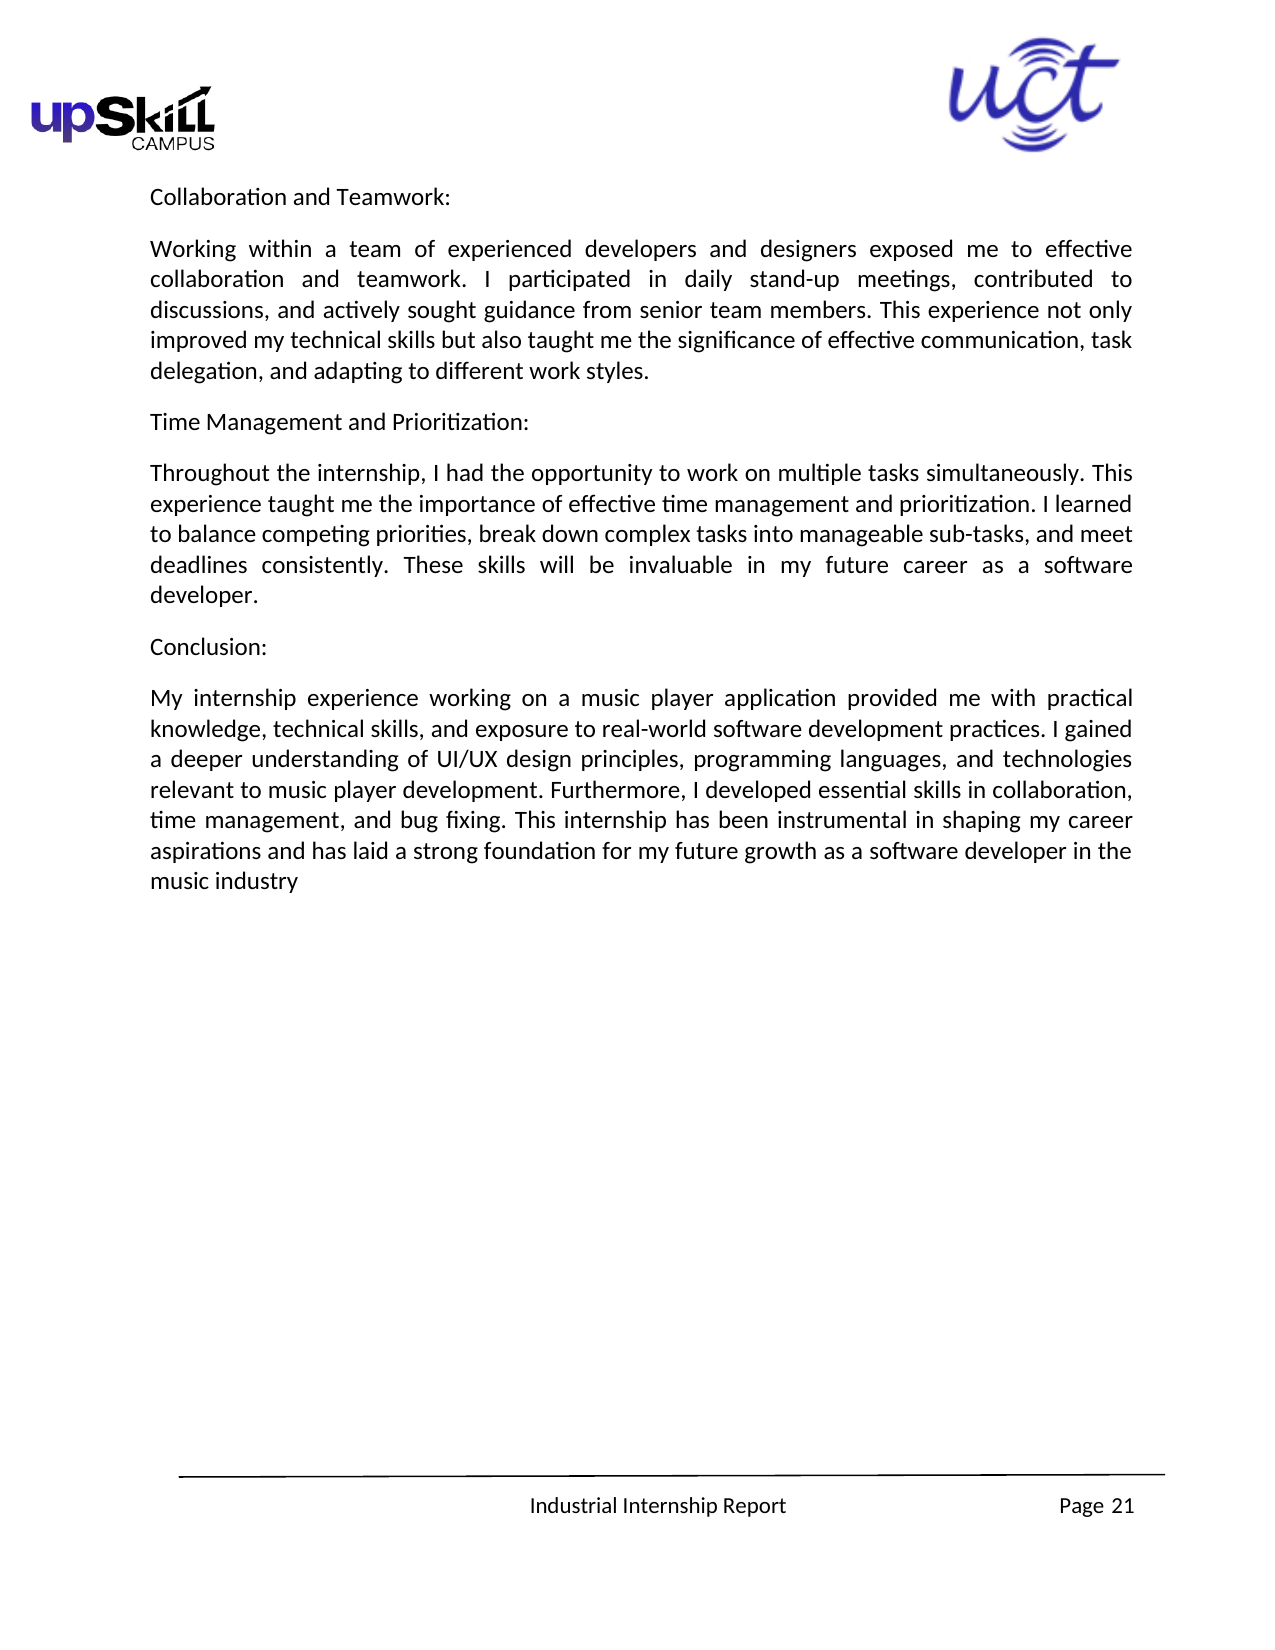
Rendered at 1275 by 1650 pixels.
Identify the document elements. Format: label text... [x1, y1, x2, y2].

text Throughout the internship, I had the opportunity to work on multiple tasks simultaneously. This experience taught me the importance of effective time management and prioritization. I learned to balance competing priorities, break down complex tasks into manageable sub-tasks, and meet deadlines consistently. These skills will be invaluable in my future career as a software developer. [150, 457, 1134, 610]
text Collaboration and Teamwork: [150, 181, 1134, 212]
picture [946, 28, 1125, 154]
text Working within a team of experienced developers and designers exposed me to effective collaboration and teamwork. I participated in daily stand-up meetings, contributed to discussions, and actively sought guidance from senior team members. This experience not only improved my technical skills but also taught me the significance of effective communication, task delegation, and adapting to different work styles. [150, 233, 1134, 385]
text Time Management and Prioritization: [150, 406, 1134, 437]
text Conclusion: [150, 631, 1134, 661]
text My internship experience working on a music player application provided me with practical knowledge, technical skills, and exposure to real-world software development practices. I gained a deeper understanding of UI/UX design principles, programming languages, and technologies relevant to music player development. Furthermore, I developed essential skills in collaboration, time management, and bug fixing. This internship has been instrumental in shaping my career aspirations and has laid a strong foundation for my future growth as a software developer in the music industry [150, 682, 1134, 896]
picture [0, 73, 246, 154]
